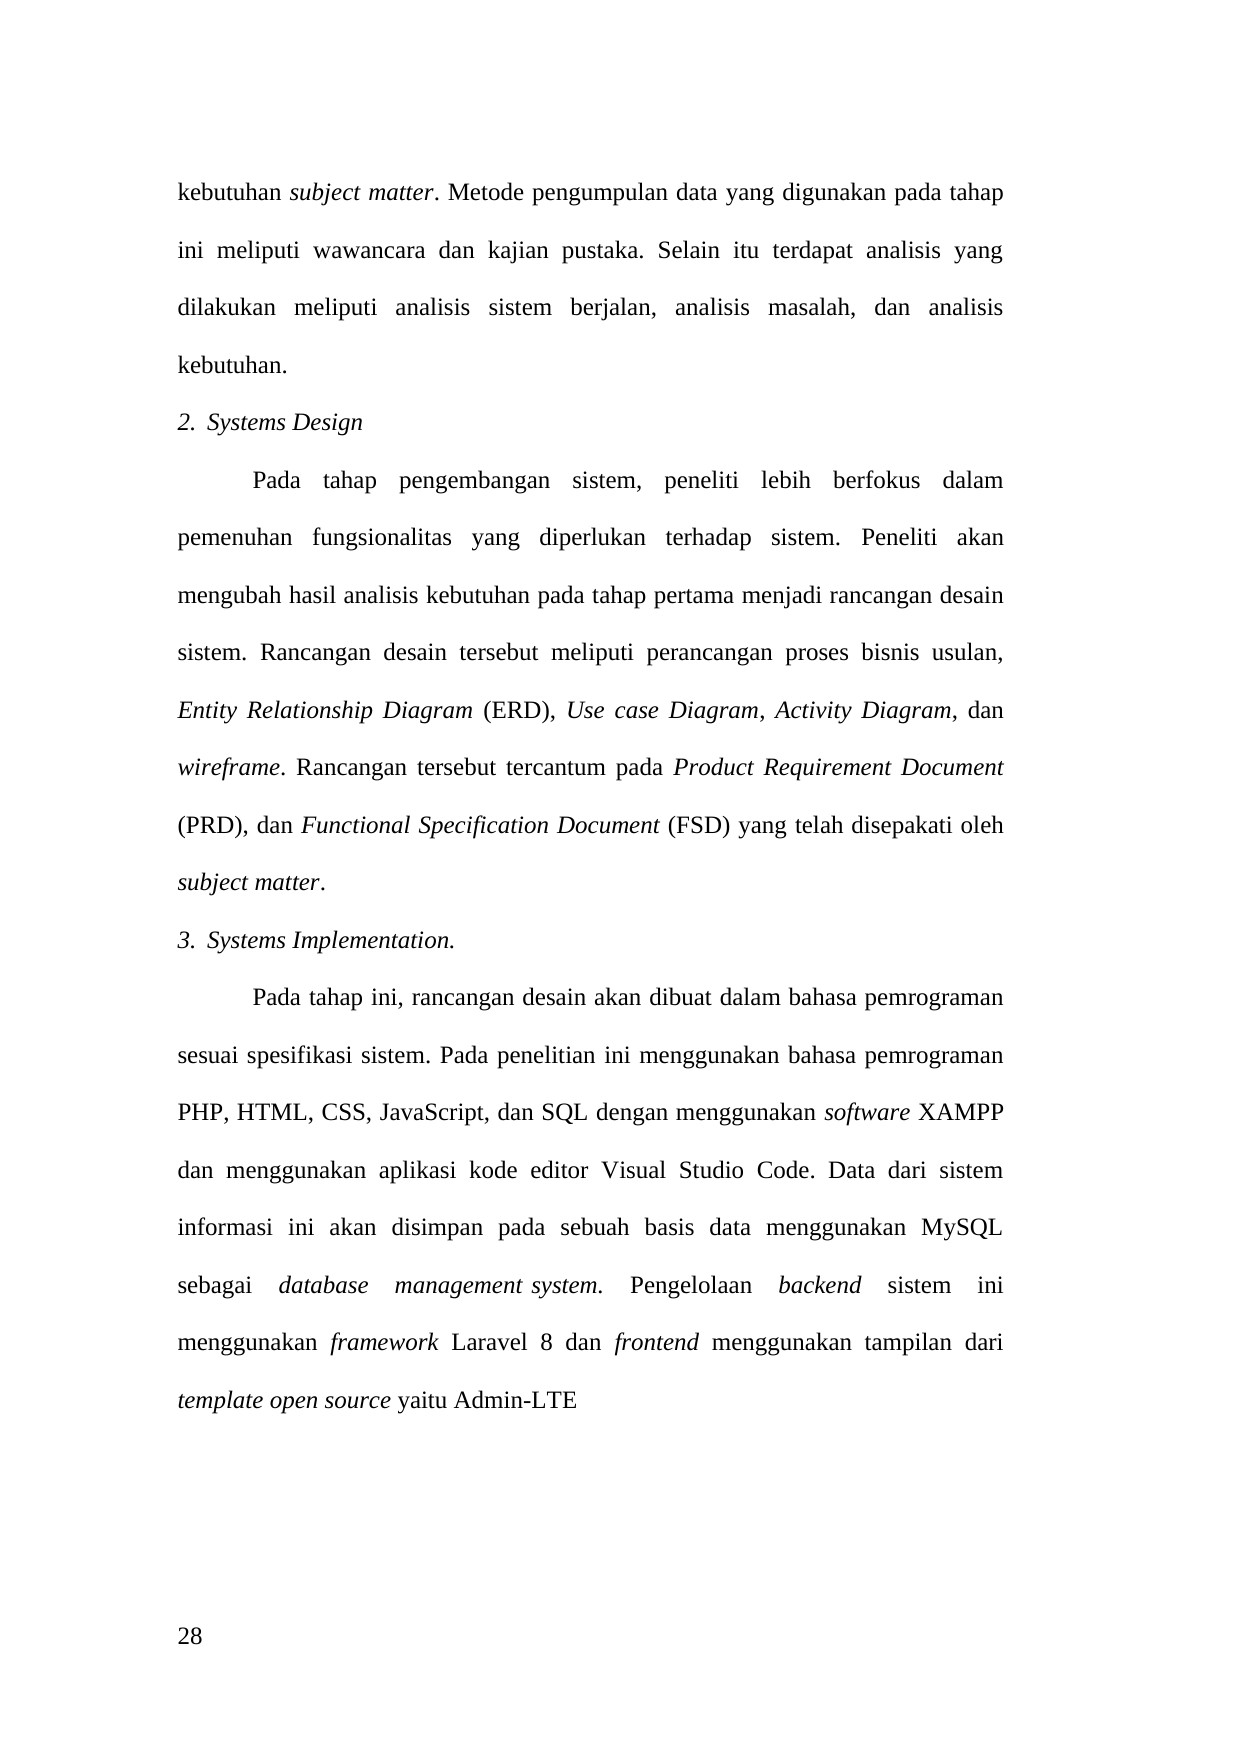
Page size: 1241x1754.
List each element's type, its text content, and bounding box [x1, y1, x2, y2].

text Pada tahap pengembangan sistem, peneliti lebih berfokus dalam pemenuhan fungsionalitas yang diperlukan terhadap sistem. Peneliti akan mengubah hasil analisis kebutuhan pada tahap pertama menjadi rancangan desain sistem. Rancangan desain tersebut meliputi perancangan proses bisnis usulan, Entity Relationship Diagram (ERD), Use case Diagram, Activity Diagram, dan wireframe. Rancangan tersebut tercantum pada Product Requirement Document (PRD), dan Functional Specification Document (FSD) yang telah disepakati oleh subject matter. [177, 465, 1004, 896]
text Pada tahap ini, rancangan desain akan dibuat dalam bahasa pemrograman sesuai spesifikasi sistem. Pada penelitian ini menggunakan bahasa pemrograman PHP, HTML, CSS, JavaScript, dan SQL dengan menggunakan software XAMPP dan menggunakan aplikasi kode editor Visual Studio Code. Data dari sistem informasi ini akan disimpan pada sebuah basis data menggunakan MySQL sebagai database management system. Pengelolaan backend sistem ini menggunakan framework Laravel 8 dan frontend menggunakan tampilan dari template open source yaitu Admin-LTE [177, 982, 1004, 1413]
list Systems Design [177, 407, 1004, 436]
list Systems Implementation. [177, 925, 1004, 953]
